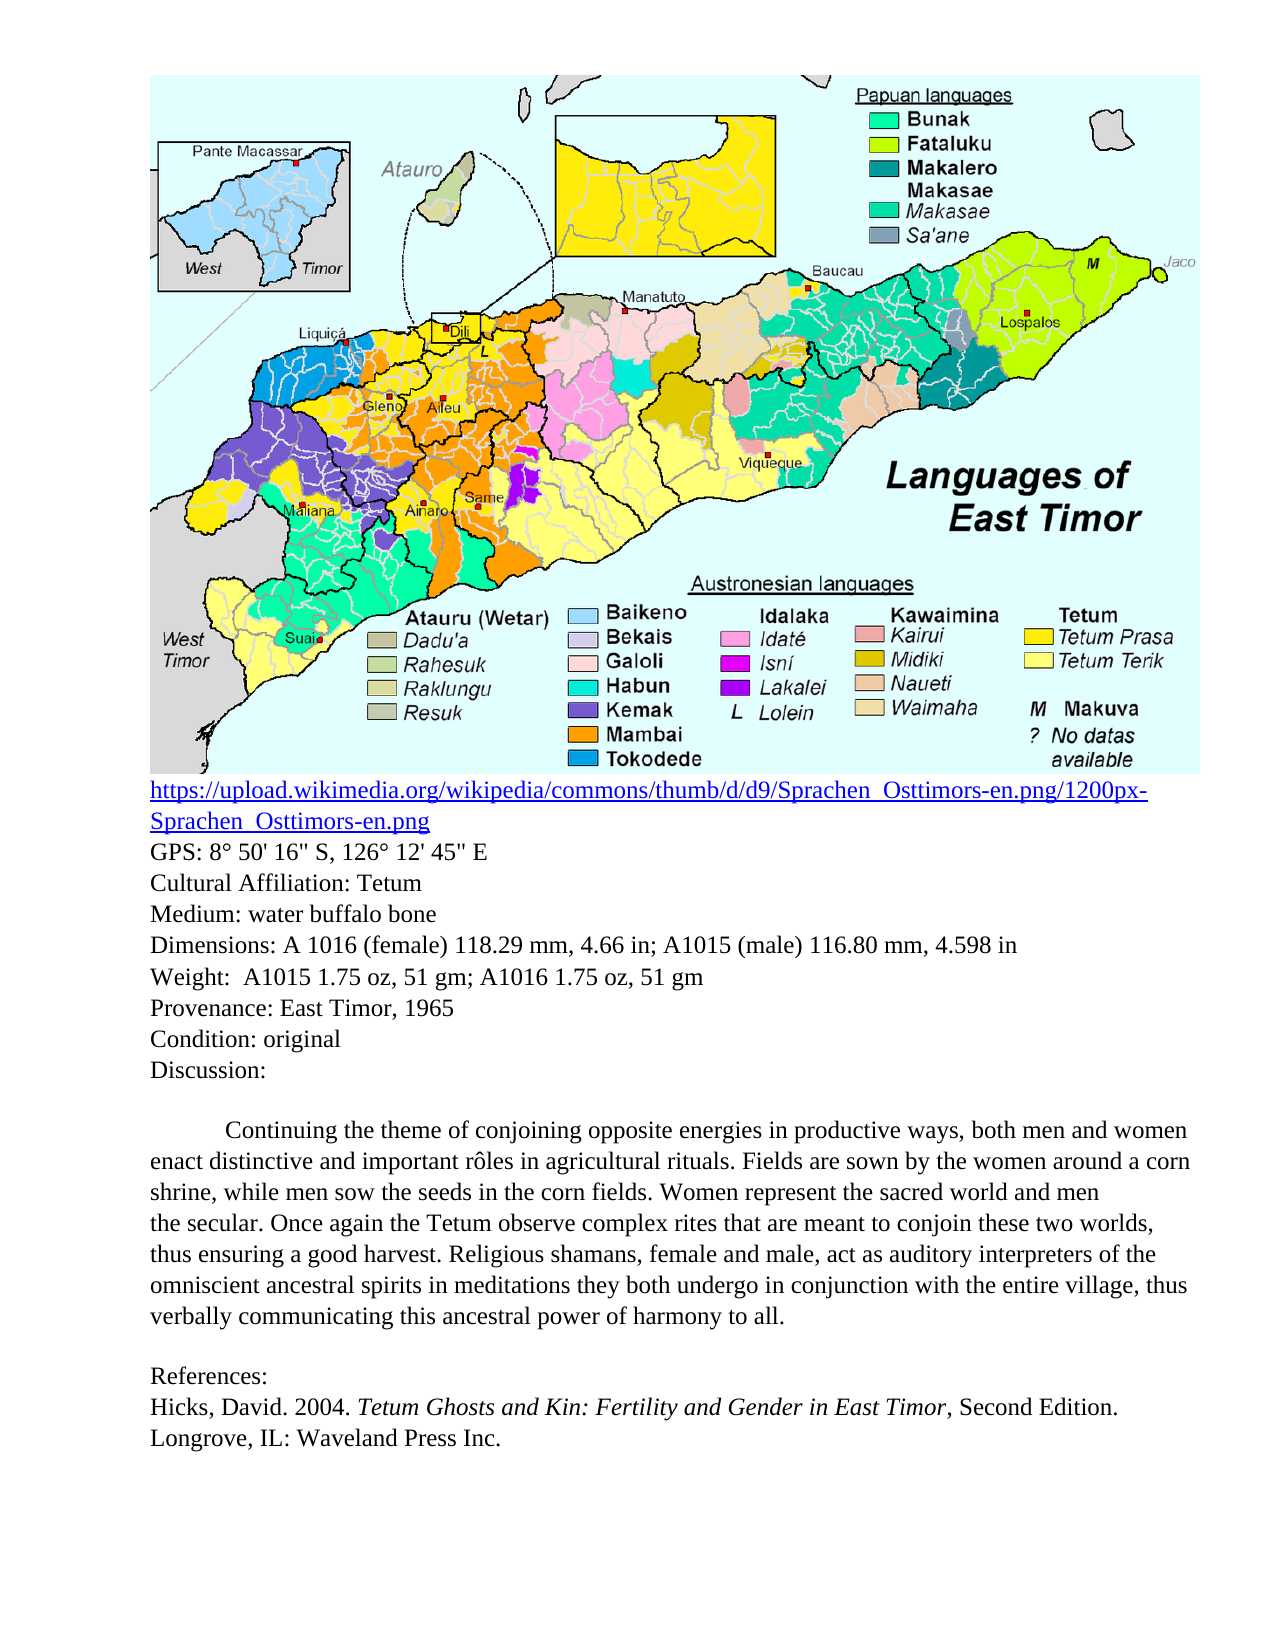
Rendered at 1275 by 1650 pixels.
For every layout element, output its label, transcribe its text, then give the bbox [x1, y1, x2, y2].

text GPS: 8° 50' 16" S, 126° 12' 45" E [150, 837, 1200, 866]
text Dimensions: A 1016 (female) 118.29 mm, 4.66 in; A1015 (male) 116.80 mm, 4.598 in [150, 931, 1200, 959]
picture [150, 75, 1200, 774]
text Provenance: East Timor, 1965 [150, 993, 1200, 1021]
text Discussion: [150, 1055, 1200, 1083]
text Condition: original [150, 1024, 1200, 1052]
text Continuing the theme of conjoining opposite energies in productive ways, both men and women enact distinctive and important rôles in agricultural rituals. Fields are sown by the women around a corn shrine, while men sow the seeds in the corn fields. Women represent the sacred world and men the secular. Once again the Tetum observe complex rites that are meant to conjoin these two worlds, thus ensuring a good harvest. Religious shamans, female and male, act as auditory interpreters of the omniscient ancestral spirits in meditations they both undergo in conjunction with the entire village, thus verbally communicating this ancestral power of harmony to all. [150, 1115, 1200, 1330]
text https://upload.wikimedia.org/wikipedia/commons/thumb/d/d9/Sprachen_Osttimors-en.png/1200px-Sprachen_Osttimors-en.png [150, 775, 1200, 835]
text Cultural Affiliation: Tetum [150, 868, 1200, 897]
text References: [150, 1361, 1200, 1390]
text Hicks, David. 2004. Tetum Ghosts and Kin: Fertility and Gender in East Timor, Second Edition. Longrove, IL: Waveland Press Inc. [150, 1392, 1200, 1452]
text Weight: A1015 1.75 oz, 51 gm; A1016 1.75 oz, 51 gm [150, 962, 1200, 990]
text Medium: water buffalo bone [150, 899, 1200, 928]
